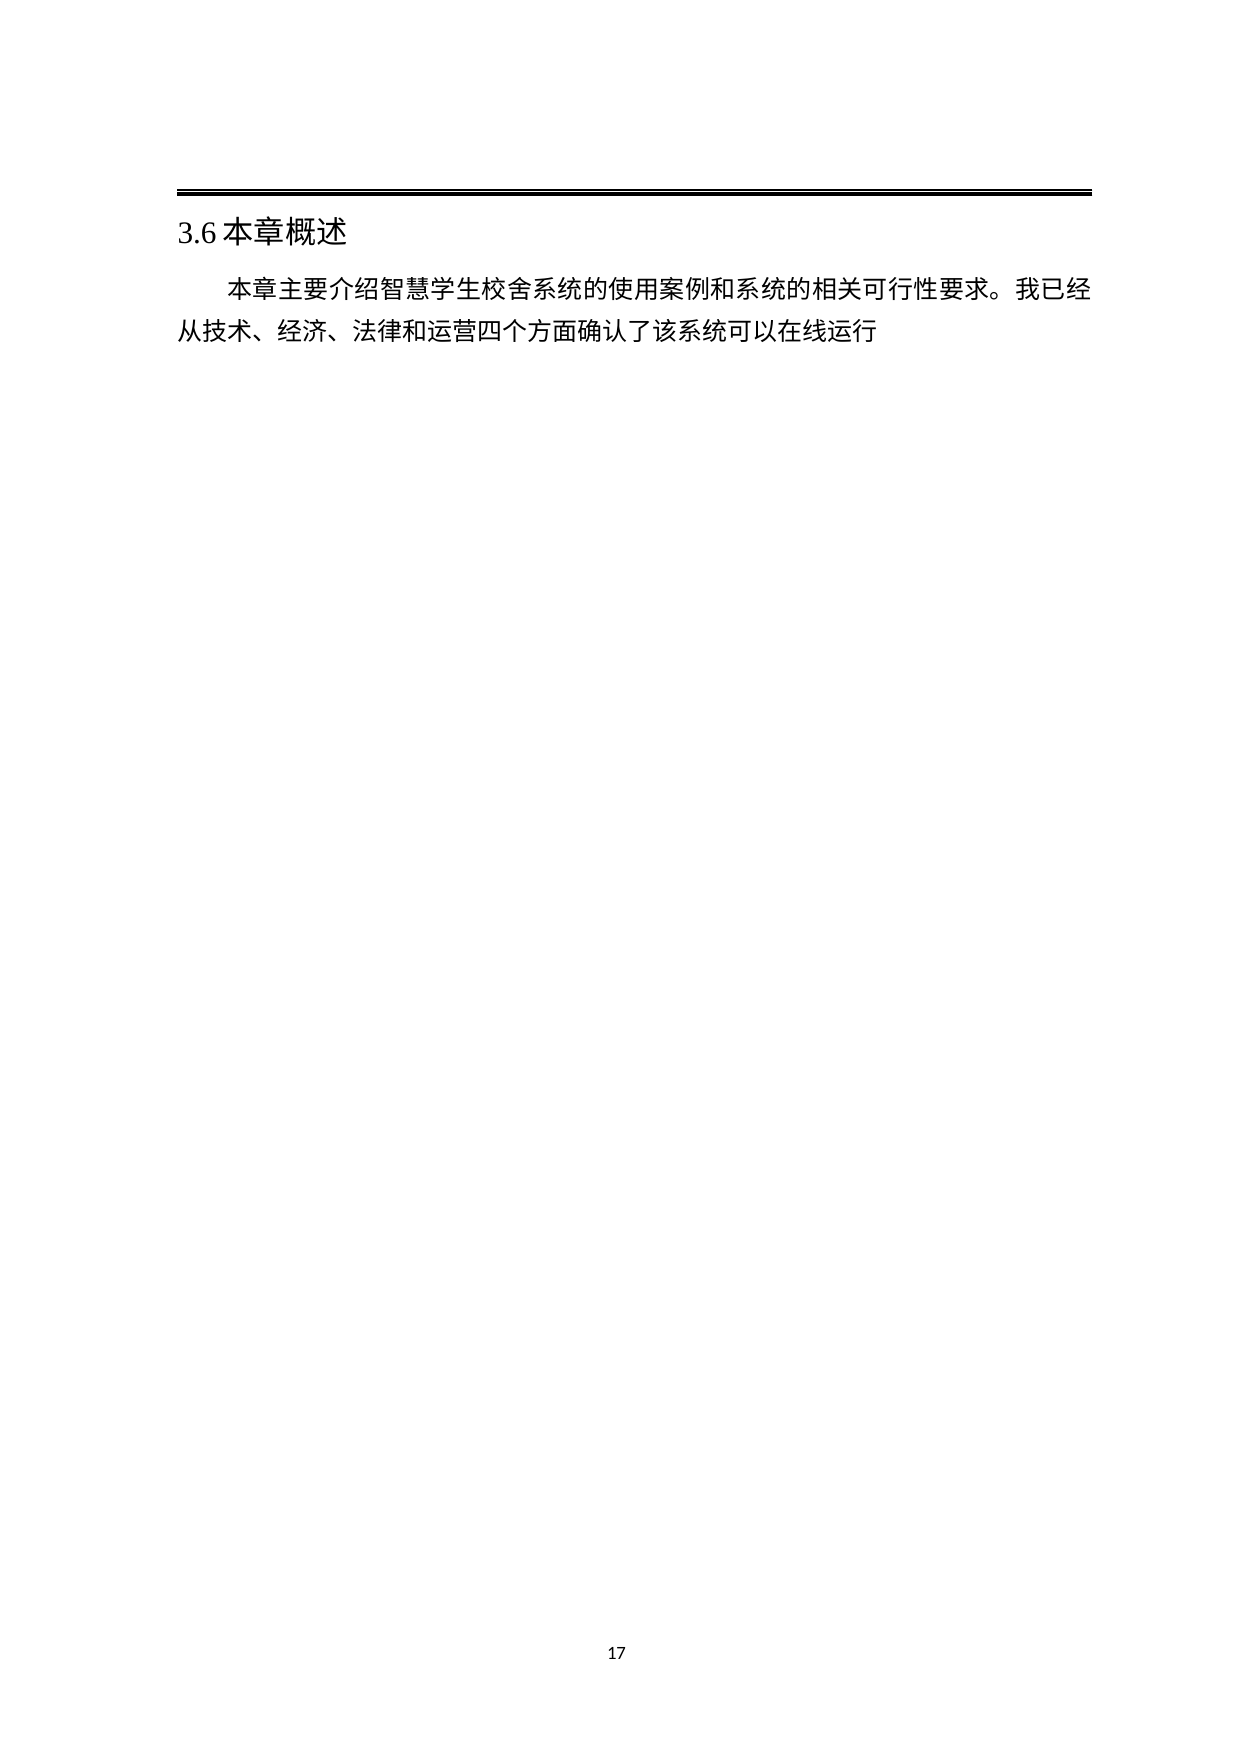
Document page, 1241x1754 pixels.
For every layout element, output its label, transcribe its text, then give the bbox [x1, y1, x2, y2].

text 本章主要介绍智慧学生校舍系统的使用案例和系统的相关可行性要求。我已经从技术、经济、法律和运营四个方面确认了该系统可以在线运行 [177, 264, 1092, 348]
subtitle 3.6本章概述 [177, 207, 1092, 252]
